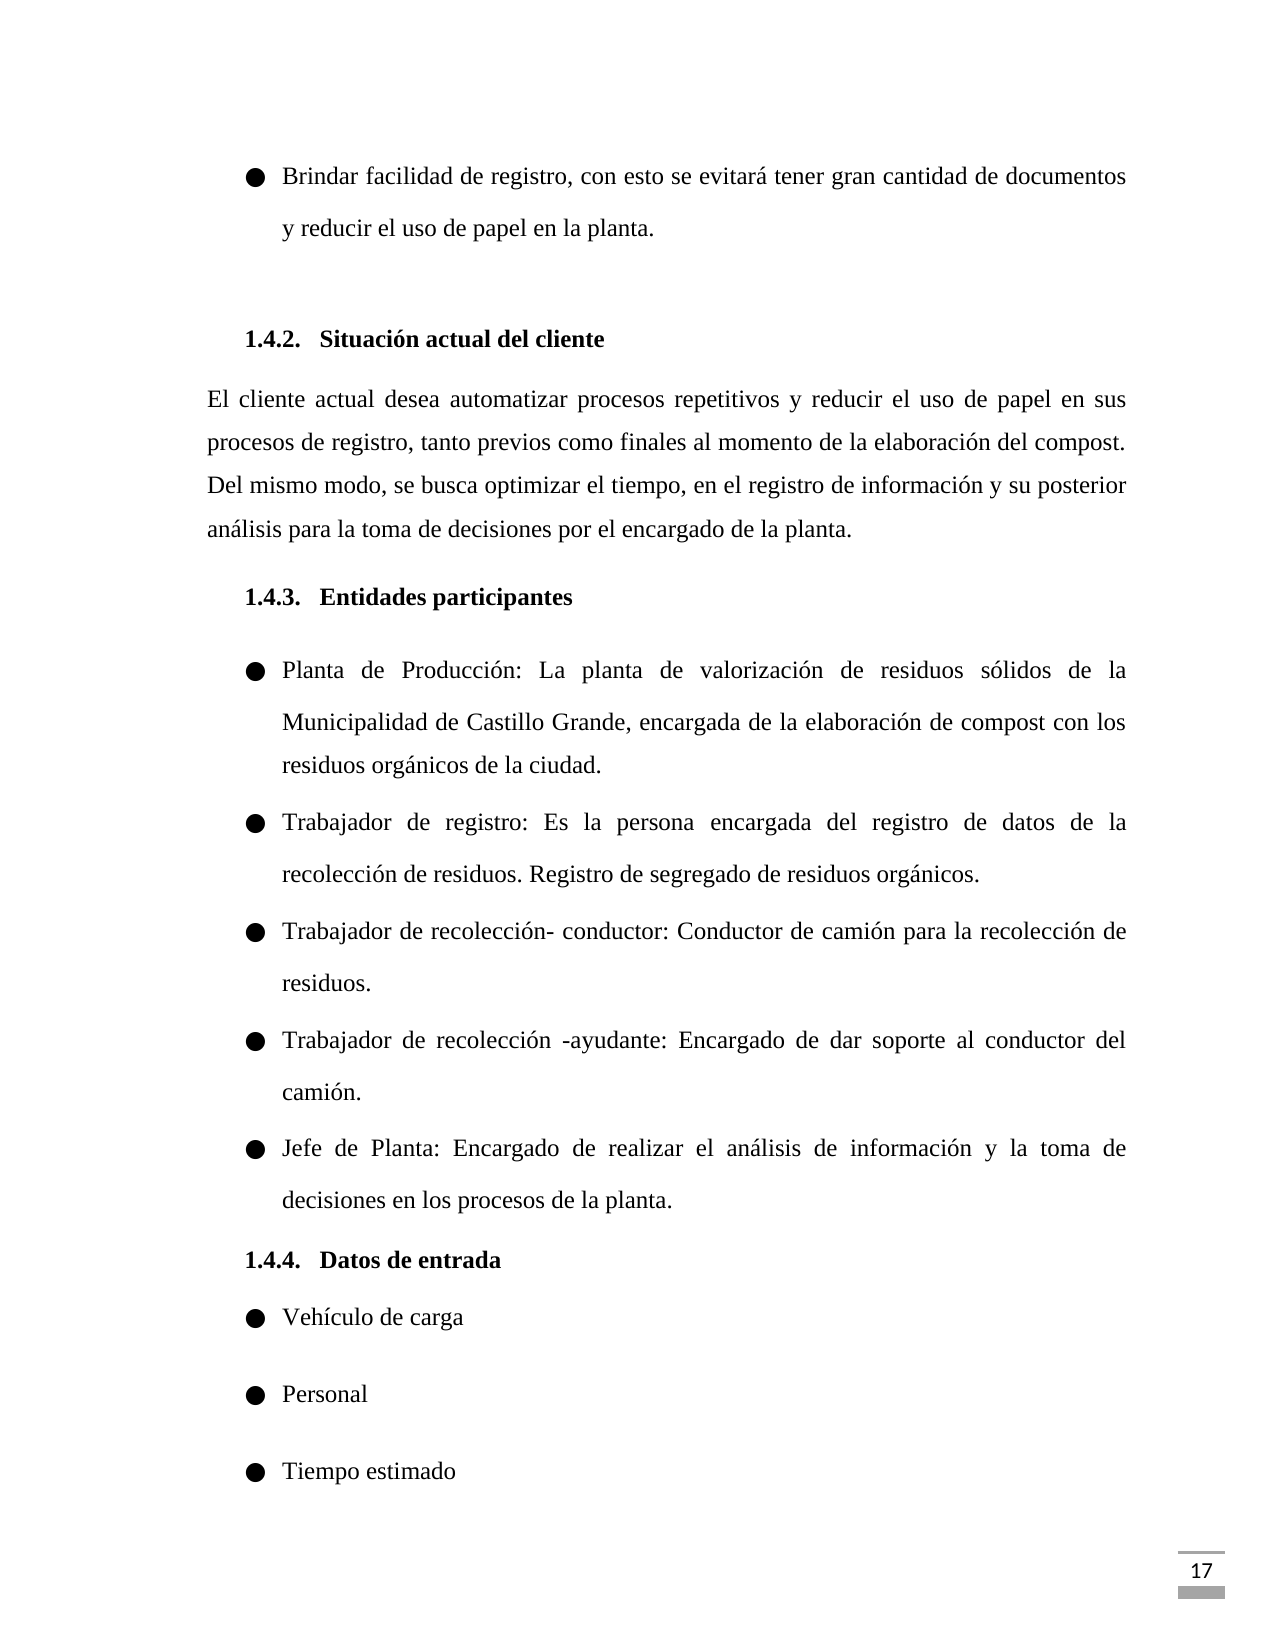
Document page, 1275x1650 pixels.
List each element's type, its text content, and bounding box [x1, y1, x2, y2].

list Brindar facilidad de registro, con esto se evitará tener gran cantidad de documentos y reducir el uso de papel en la planta. [244, 148, 1127, 242]
list Situación actual del cliente [244, 324, 1127, 353]
list Jefe de Planta: Encargado de realizar el análisis de información y la toma de decisiones en los procesos de la planta. [244, 1120, 1127, 1214]
list Trabajador de registro: Es la persona encargada del registro de datos de la recolección de residuos. Registro de segregado de residuos orgánicos. [244, 793, 1127, 888]
text El cliente actual desea automatizar procesos repetitivos y reducir el uso de papel en sus procesos de registro, tanto previos como finales al momento de la elaboración del compost. Del mismo modo, se busca optimizar el tiempo, en el registro de información y su posterior análisis para la toma de decisiones por el encargado de la planta. [207, 384, 1127, 542]
list Tiempo estimado [244, 1442, 1127, 1493]
list Personal [244, 1365, 1127, 1416]
list Trabajador de recolección -ayudante: Encargado de dar soporte al conductor del camión. [244, 1011, 1127, 1105]
list Trabajador de recolección- conductor: Conductor de camión para la recolección de residuos. [244, 902, 1127, 997]
list Entidades participantes [244, 582, 1127, 611]
list Vehículo de carga [244, 1288, 1127, 1339]
list Planta de Producción: La planta de valorización de residuos sólidos de la Municipalidad de Castillo Grande, encargada de la elaboración de compost con los residuos orgánicos de la ciudad. [244, 642, 1127, 779]
list Datos de entrada [244, 1245, 1127, 1274]
